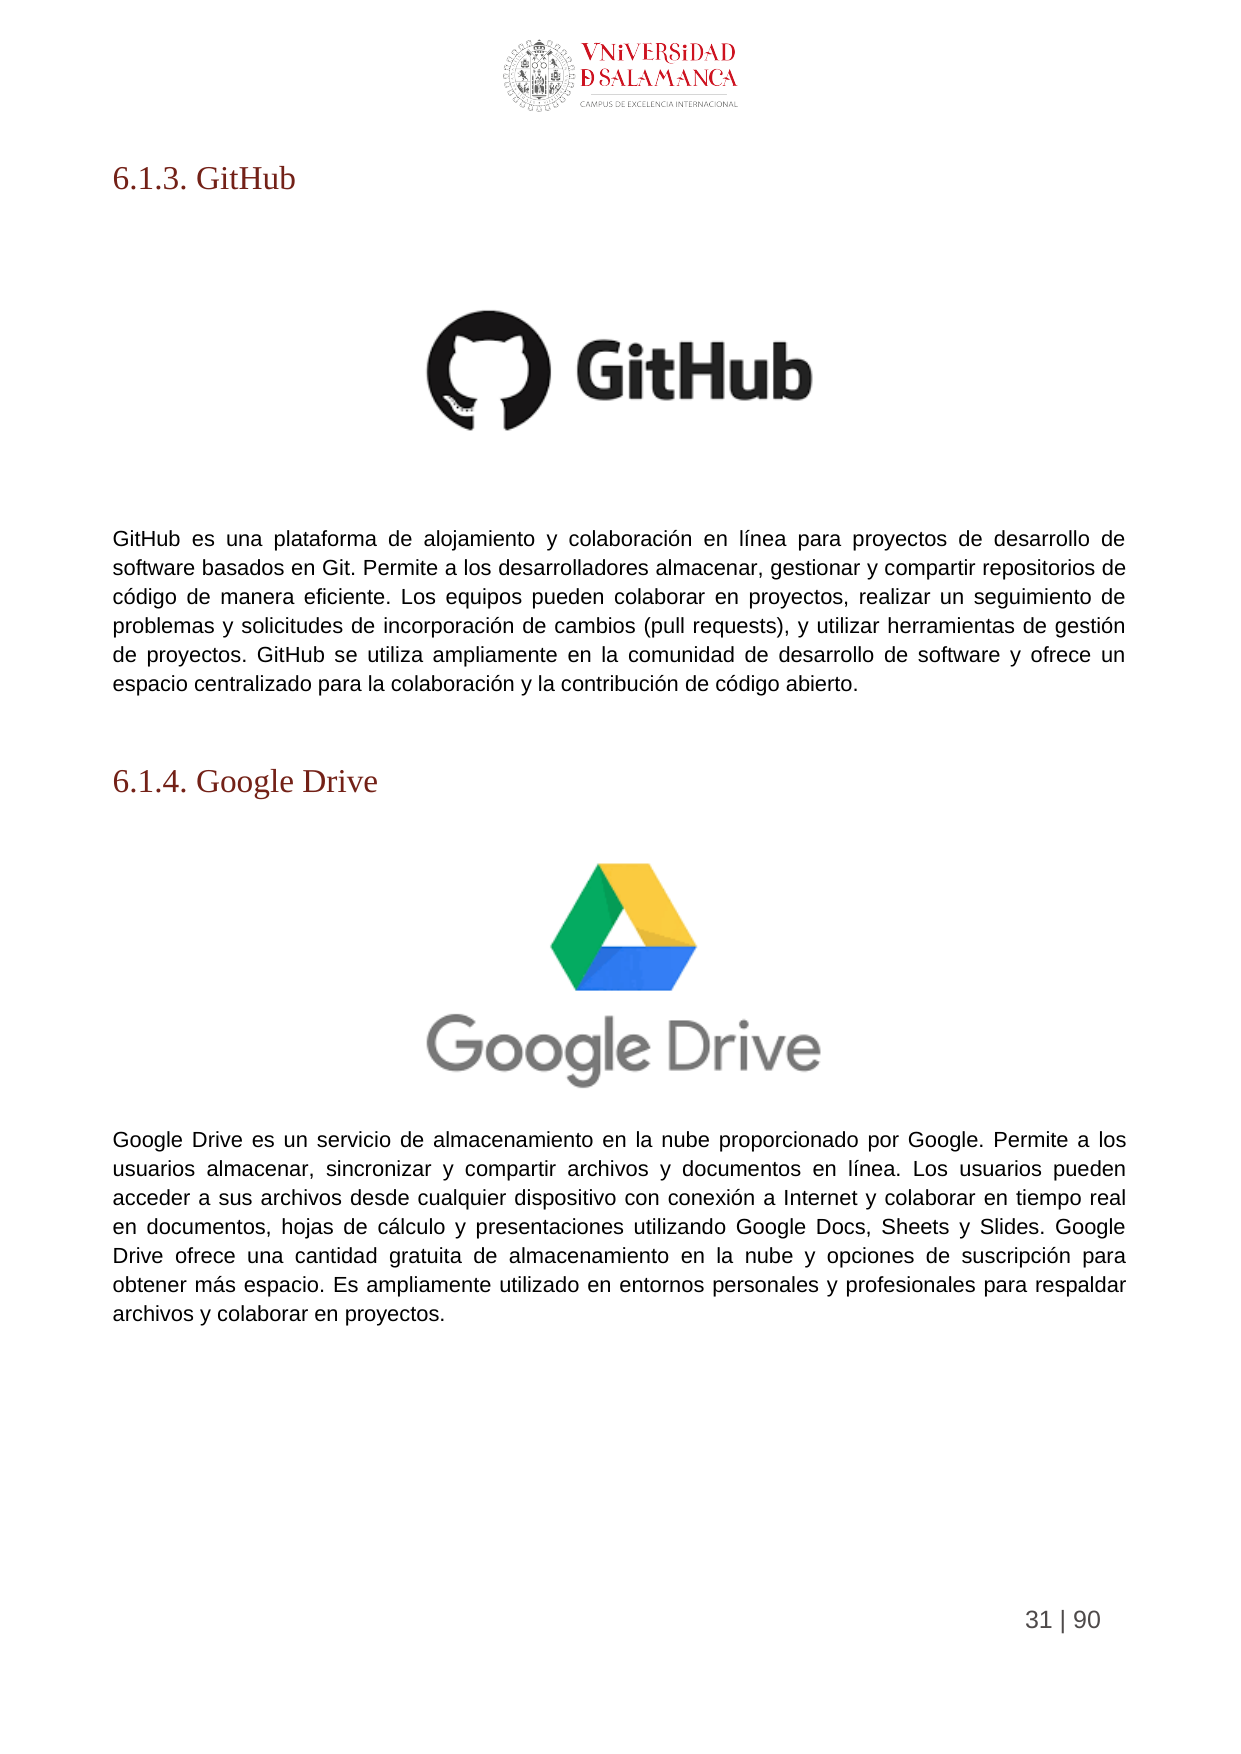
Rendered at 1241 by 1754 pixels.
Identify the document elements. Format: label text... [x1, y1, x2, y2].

text Google Drive es un servicio de almacenamiento en la nube proporcionado por Google. Permite a los usuarios almacenar, sincronizar y compartir archivos y documentos en línea. Los usuarios pueden acceder a sus archivos desde cualquier dispositivo con conexión a Internet y colaborar en tiempo real en documentos, hojas de cálculo y presentaciones utilizando Google Docs, Sheets y Slides. Google Drive ofrece una cantidad gratuita de almacenamiento en la nube y opciones de suscripción para obtener más espacio. Es ampliamente utilizado en entornos personales y profesionales para respaldar archivos y colaborar en proyectos. [112, 1127, 1128, 1326]
subtitle 6.1.4. Google Drive [112, 762, 1128, 800]
subtitle 6.1.3. GitHub [112, 158, 1128, 197]
picture [385, 845, 855, 1107]
picture [385, 242, 855, 506]
picture [499, 36, 742, 116]
text GitHub es una plataforma de alojamiento y colaboración en línea para proyectos de desarrollo de software basados en Git. Permite a los desarrolladores almacenar, gestionar y compartir repositorios de código de manera eficiente. Los equipos pueden colaborar en proyectos, realizar un seguimiento de problemas y solicitudes de incorporación de cambios (pull requests), y utilizar herramientas de gestión de proyectos. GitHub se utiliza ampliamente en la comunidad de desarrollo de software y ofrece un espacio centralizado para la colaboración y la contribución de código abierto. [112, 526, 1128, 696]
